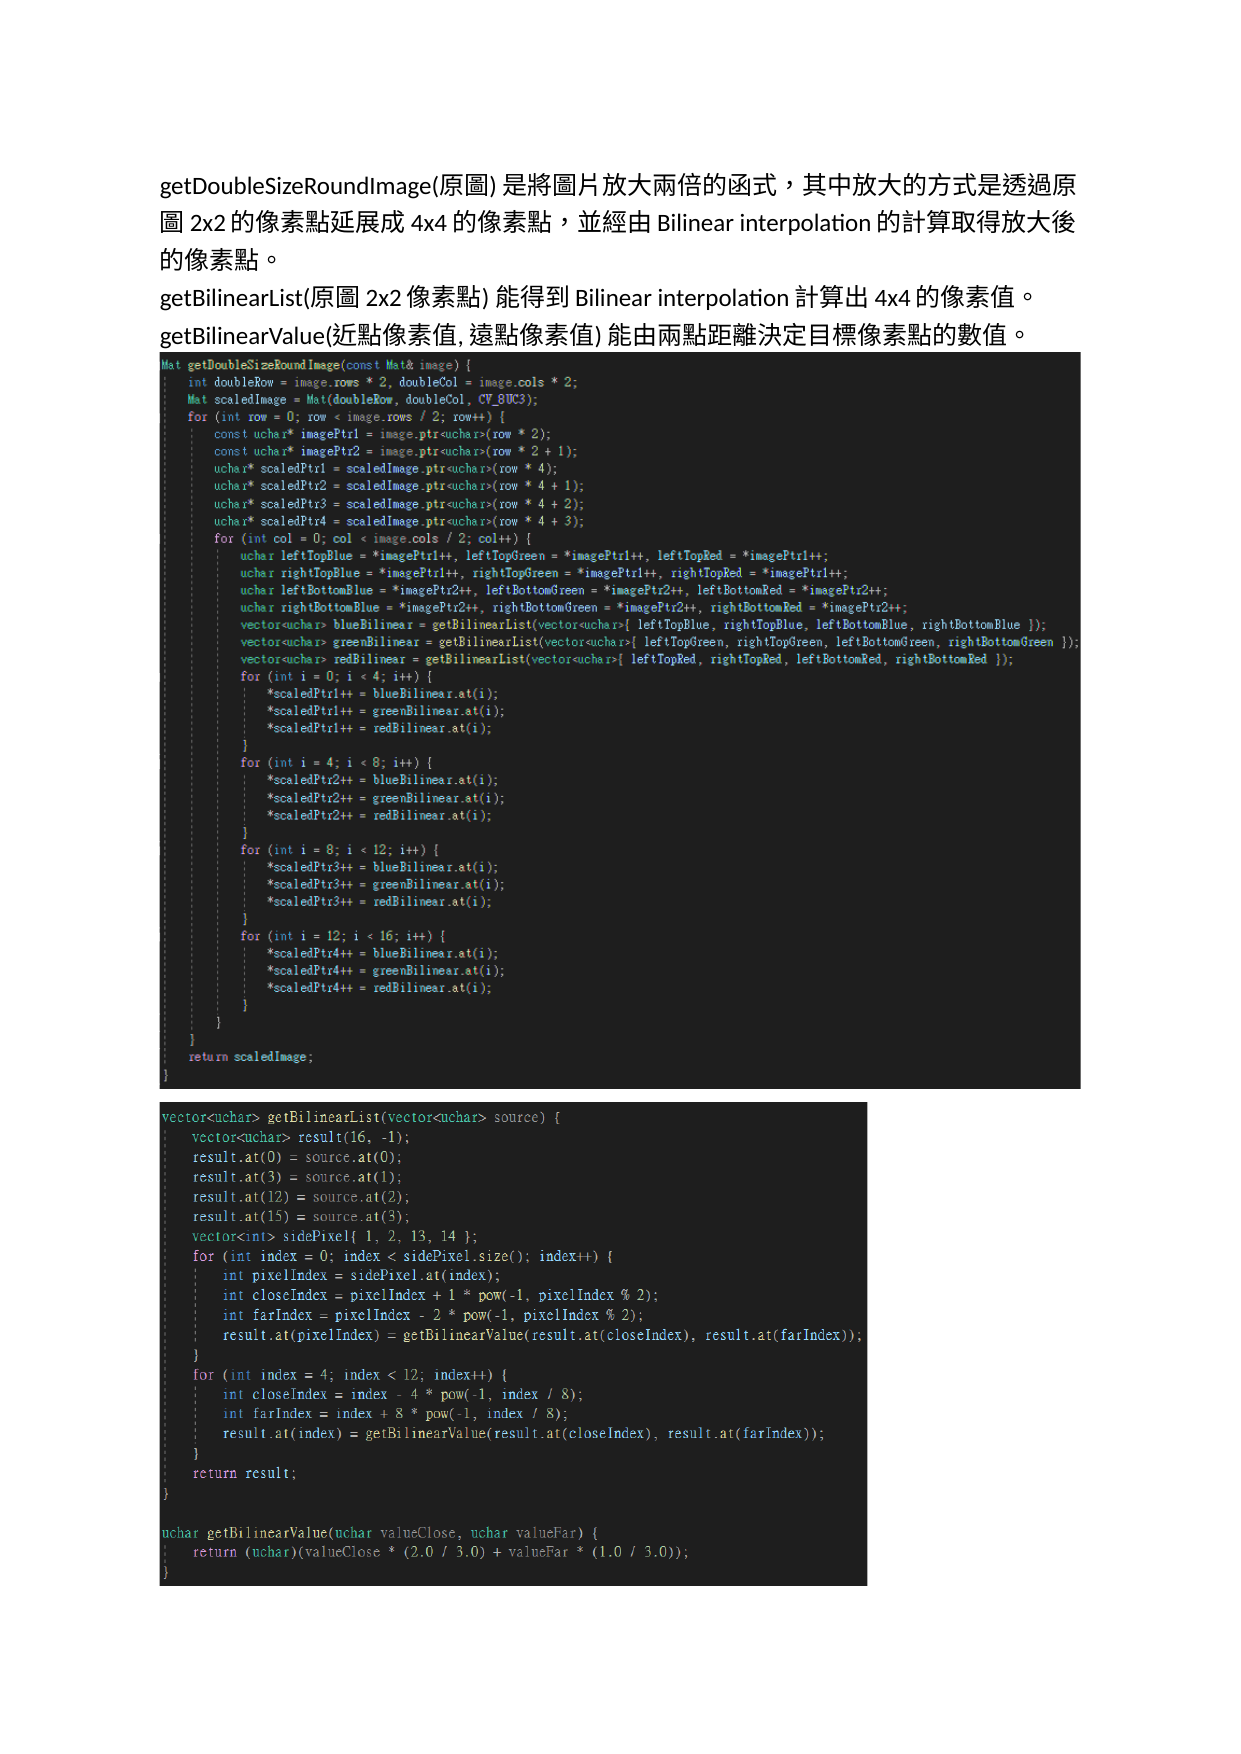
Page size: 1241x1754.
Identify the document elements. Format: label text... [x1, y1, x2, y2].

text getDoubleSizeRoundImage(原圖) 是將圖片放大兩倍的函式，其中放大的方式是透過原圖2x2的像素點延展成4x4的像素點，並經由Bilinear interpolation的計算取得放大後的像素點。 [159, 164, 1081, 277]
text getBilinearList(原圖2x2像素點) 能得到Bilinear interpolation計算出4x4的像素值。 [159, 277, 1081, 314]
picture [159, 1102, 868, 1586]
picture [159, 352, 1081, 1089]
text getBilinearValue(近點像素值, 遠點像素值) 能由兩點距離決定目標像素點的數值。 [159, 314, 1081, 352]
